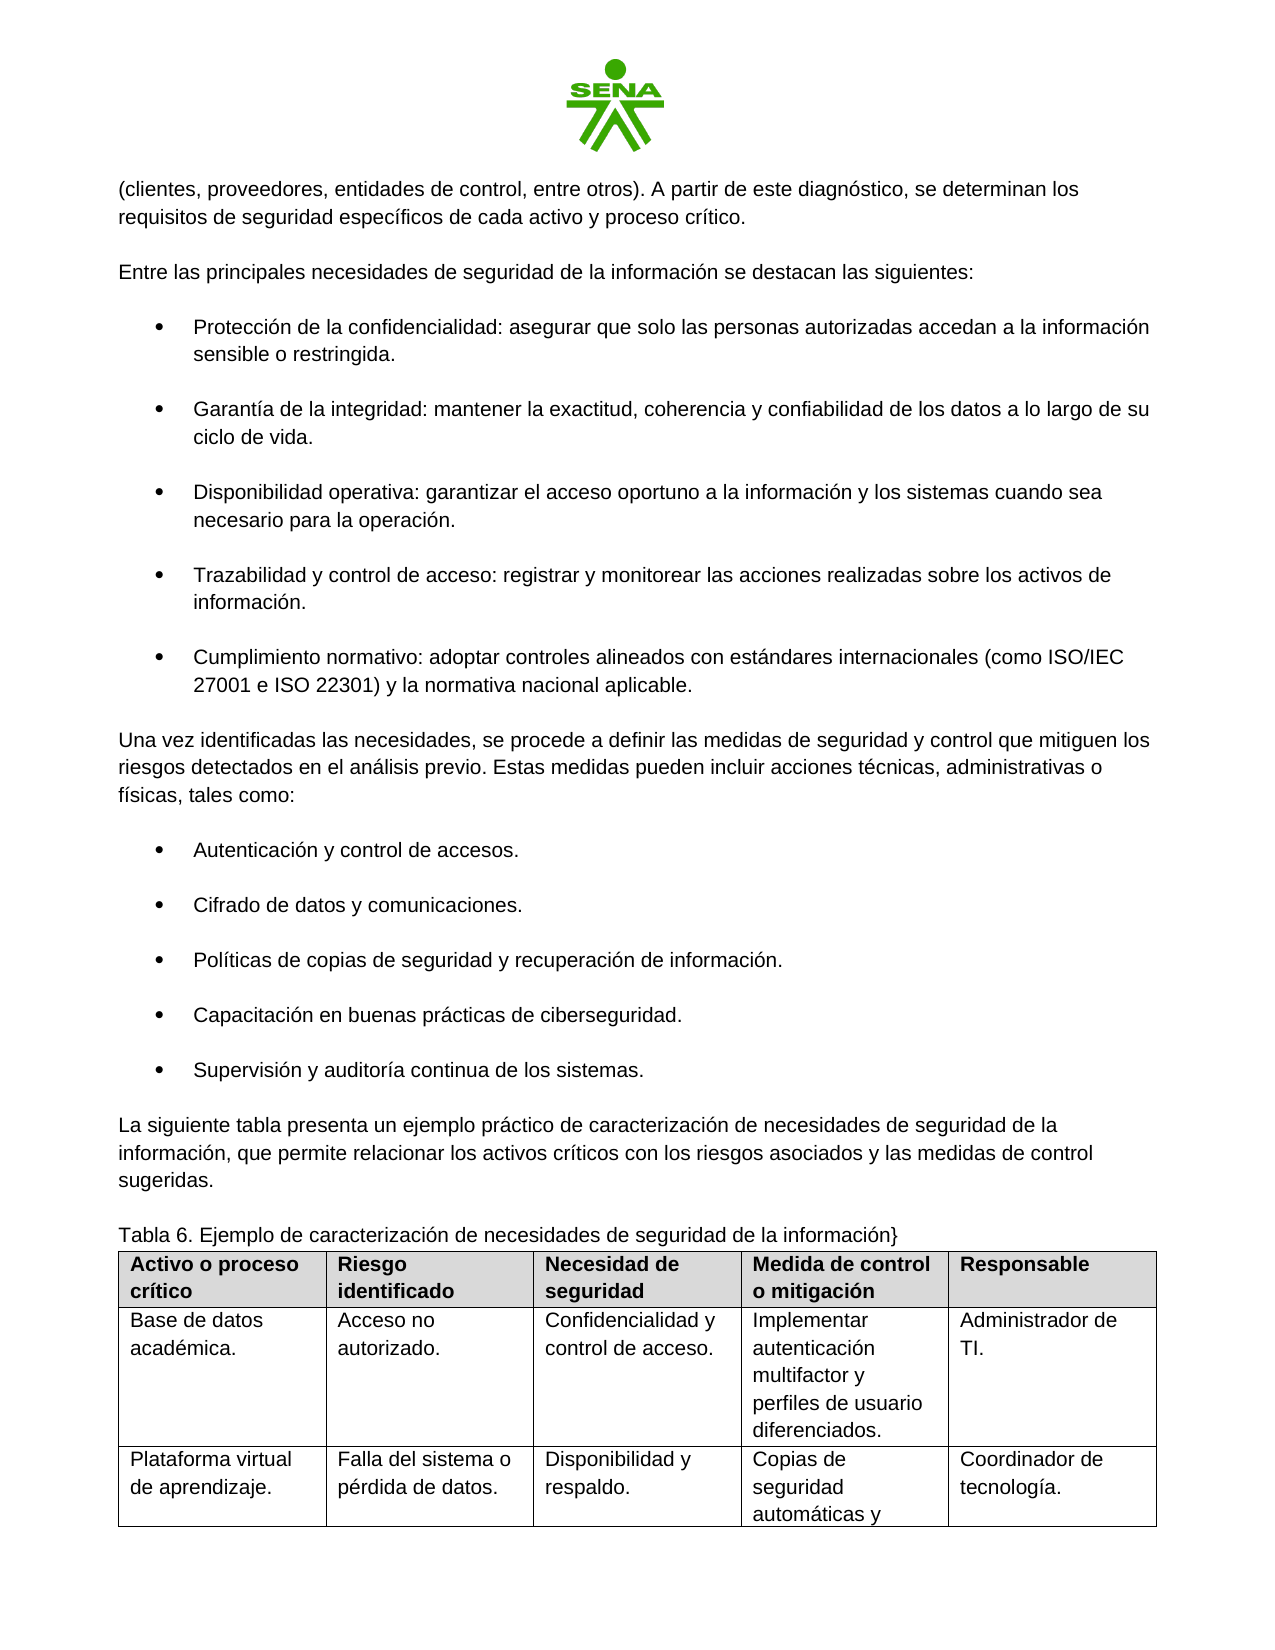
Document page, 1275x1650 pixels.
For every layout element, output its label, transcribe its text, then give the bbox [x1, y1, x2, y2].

table_cell Disponibilidad y respaldo. [534, 1447, 741, 1526]
list Disponibilidad operativa: garantizar el acceso oportuno a la información y los sistemas cuando sea necesario para la operación. [156, 480, 1157, 531]
list Autenticación y control de accesos. [156, 838, 1157, 862]
table_header Responsable [949, 1252, 1156, 1307]
text Una vez identificadas las necesidades, se procede a definir las medidas de seguridad y control que mitiguen los riesgos detectados en el análisis previo. Estas medidas pueden incluir acciones técnicas, administrativas o físicas, tales como: [118, 728, 1157, 807]
table_header Medida de control o mitigación [742, 1252, 948, 1307]
text La siguiente tabla presenta un ejemplo práctico de caracterización de necesidades de seguridad de la información, que permite relacionar los activos críticos con los riesgos asociados y las medidas de control sugeridas. [118, 1113, 1157, 1192]
table_cell Coordinador de tecnología. [949, 1447, 1156, 1526]
list Cumplimiento normativo: adoptar controles alineados con estándares internacionales (como ISO/IEC 27001 e ISO 22301) y la normativa nacional aplicable. [156, 645, 1157, 697]
table_cell Confidencialidad y control de acceso. [534, 1308, 741, 1446]
list Cifrado de datos y comunicaciones. [156, 893, 1157, 917]
table_cell Copias de seguridad automáticas y servidores redundantes. [742, 1447, 948, 1526]
table_cell Acceso no autorizado. [327, 1308, 533, 1446]
list Garantía de la integridad: mantener la exactitud, coherencia y confiabilidad de los datos a lo largo de su ciclo de vida. [156, 397, 1157, 449]
picture [566, 59, 664, 152]
table_header Necesidad de seguridad [534, 1252, 741, 1307]
table_header Activo o proceso crítico [119, 1252, 326, 1307]
list Supervisión y auditoría continua de los sistemas. [156, 1058, 1157, 1082]
table_header Riesgo identificado [327, 1252, 533, 1307]
table_cell Administrador de TI. [949, 1308, 1156, 1446]
list Protección de la confidencialidad: asegurar que solo las personas autorizadas accedan a la información sensible o restringida. [156, 315, 1157, 366]
table_cell Implementar autenticación multifactor y perfiles de usuario diferenciados. [742, 1308, 948, 1446]
table_cell Falla del sistema o pérdida de datos. [327, 1447, 533, 1526]
text Tabla 6. Ejemplo de caracterización de necesidades de seguridad de la información} [118, 1223, 1157, 1247]
list Trazabilidad y control de acceso: registrar y monitorear las acciones realizadas sobre los activos de información. [156, 562, 1157, 614]
table_cell Plataforma virtual de aprendizaje. [119, 1447, 326, 1526]
text Entre las principales necesidades de seguridad de la información se destacan las siguientes: [118, 260, 1157, 284]
list Capacitación en buenas prácticas de ciberseguridad. [156, 1003, 1157, 1027]
list Políticas de copias de seguridad y recuperación de información. [156, 948, 1157, 972]
table_cell Base de datos académica. [119, 1308, 326, 1446]
